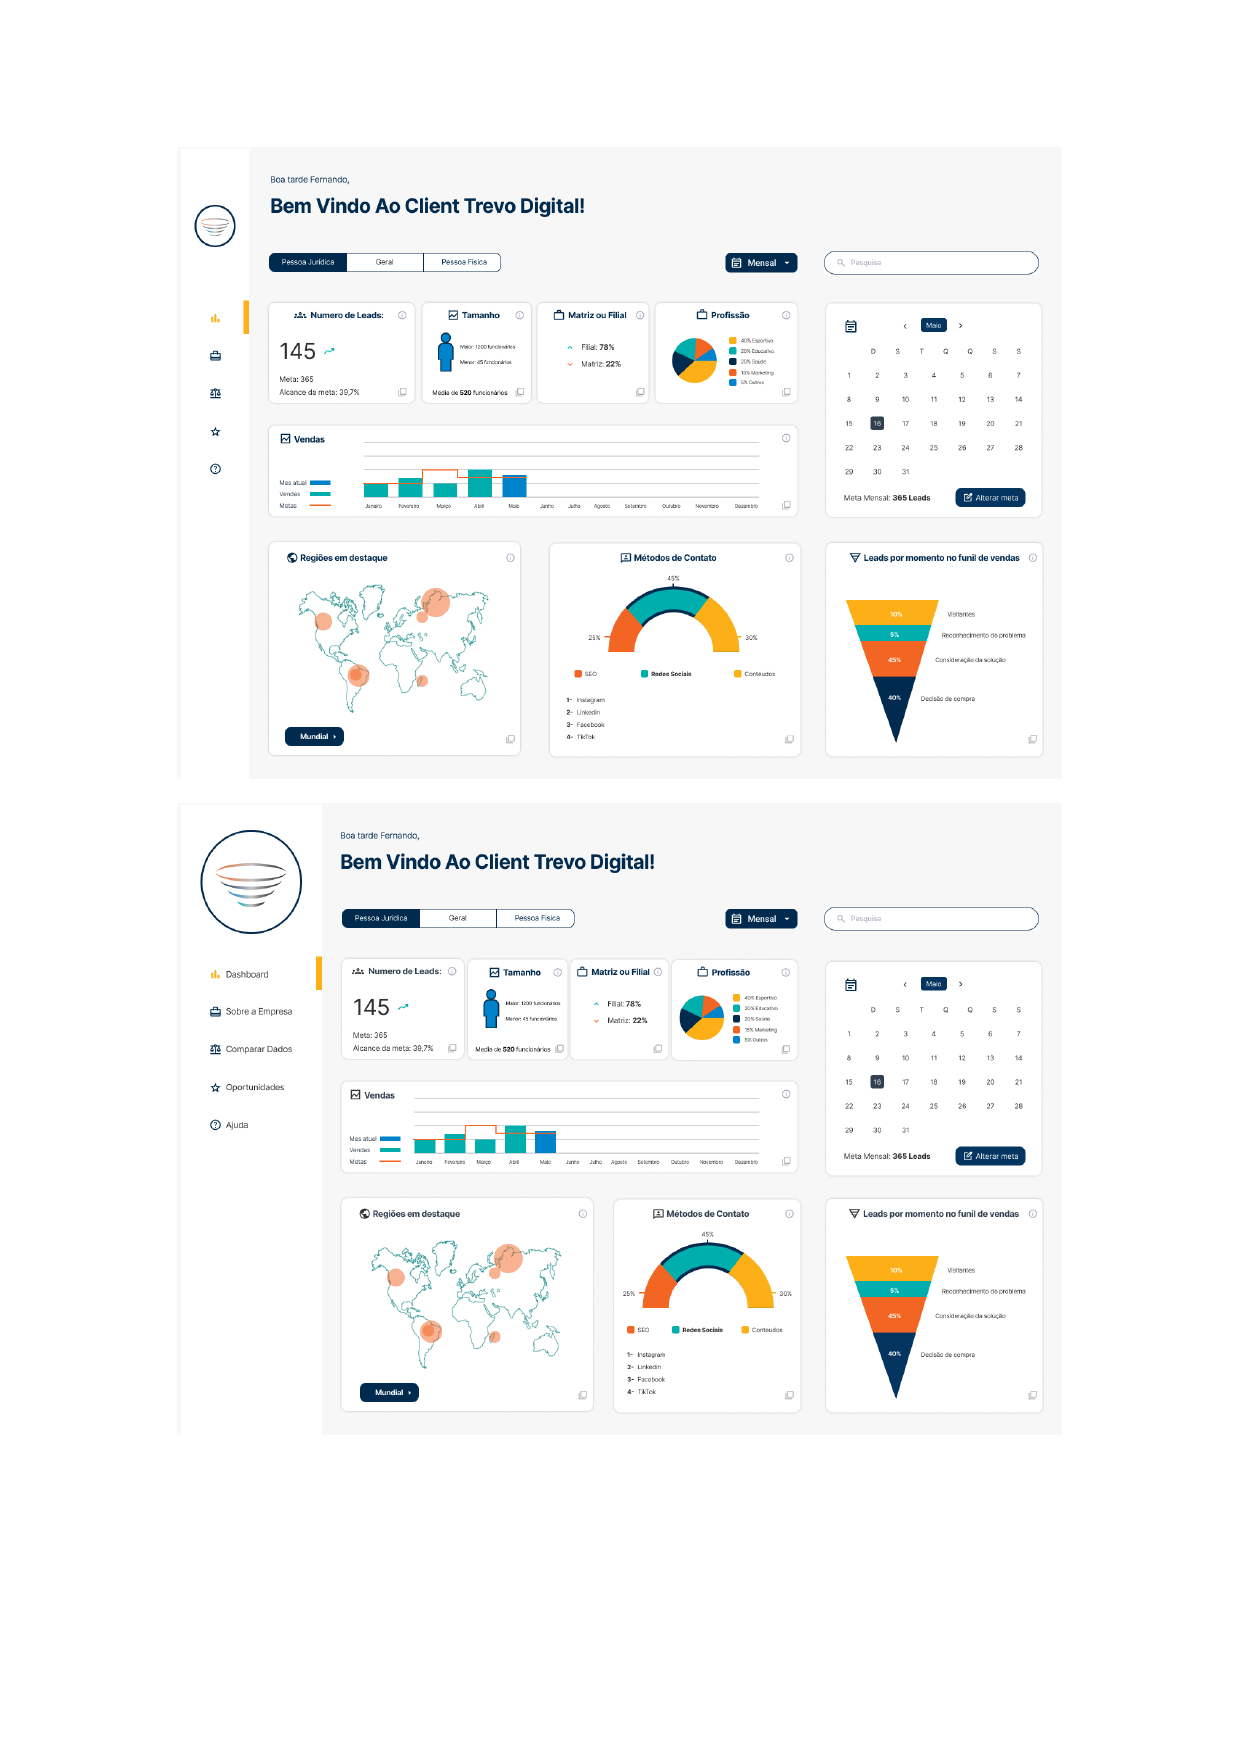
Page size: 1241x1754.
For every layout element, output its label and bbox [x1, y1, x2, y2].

picture [177, 803, 1062, 1435]
picture [177, 147, 1062, 779]
